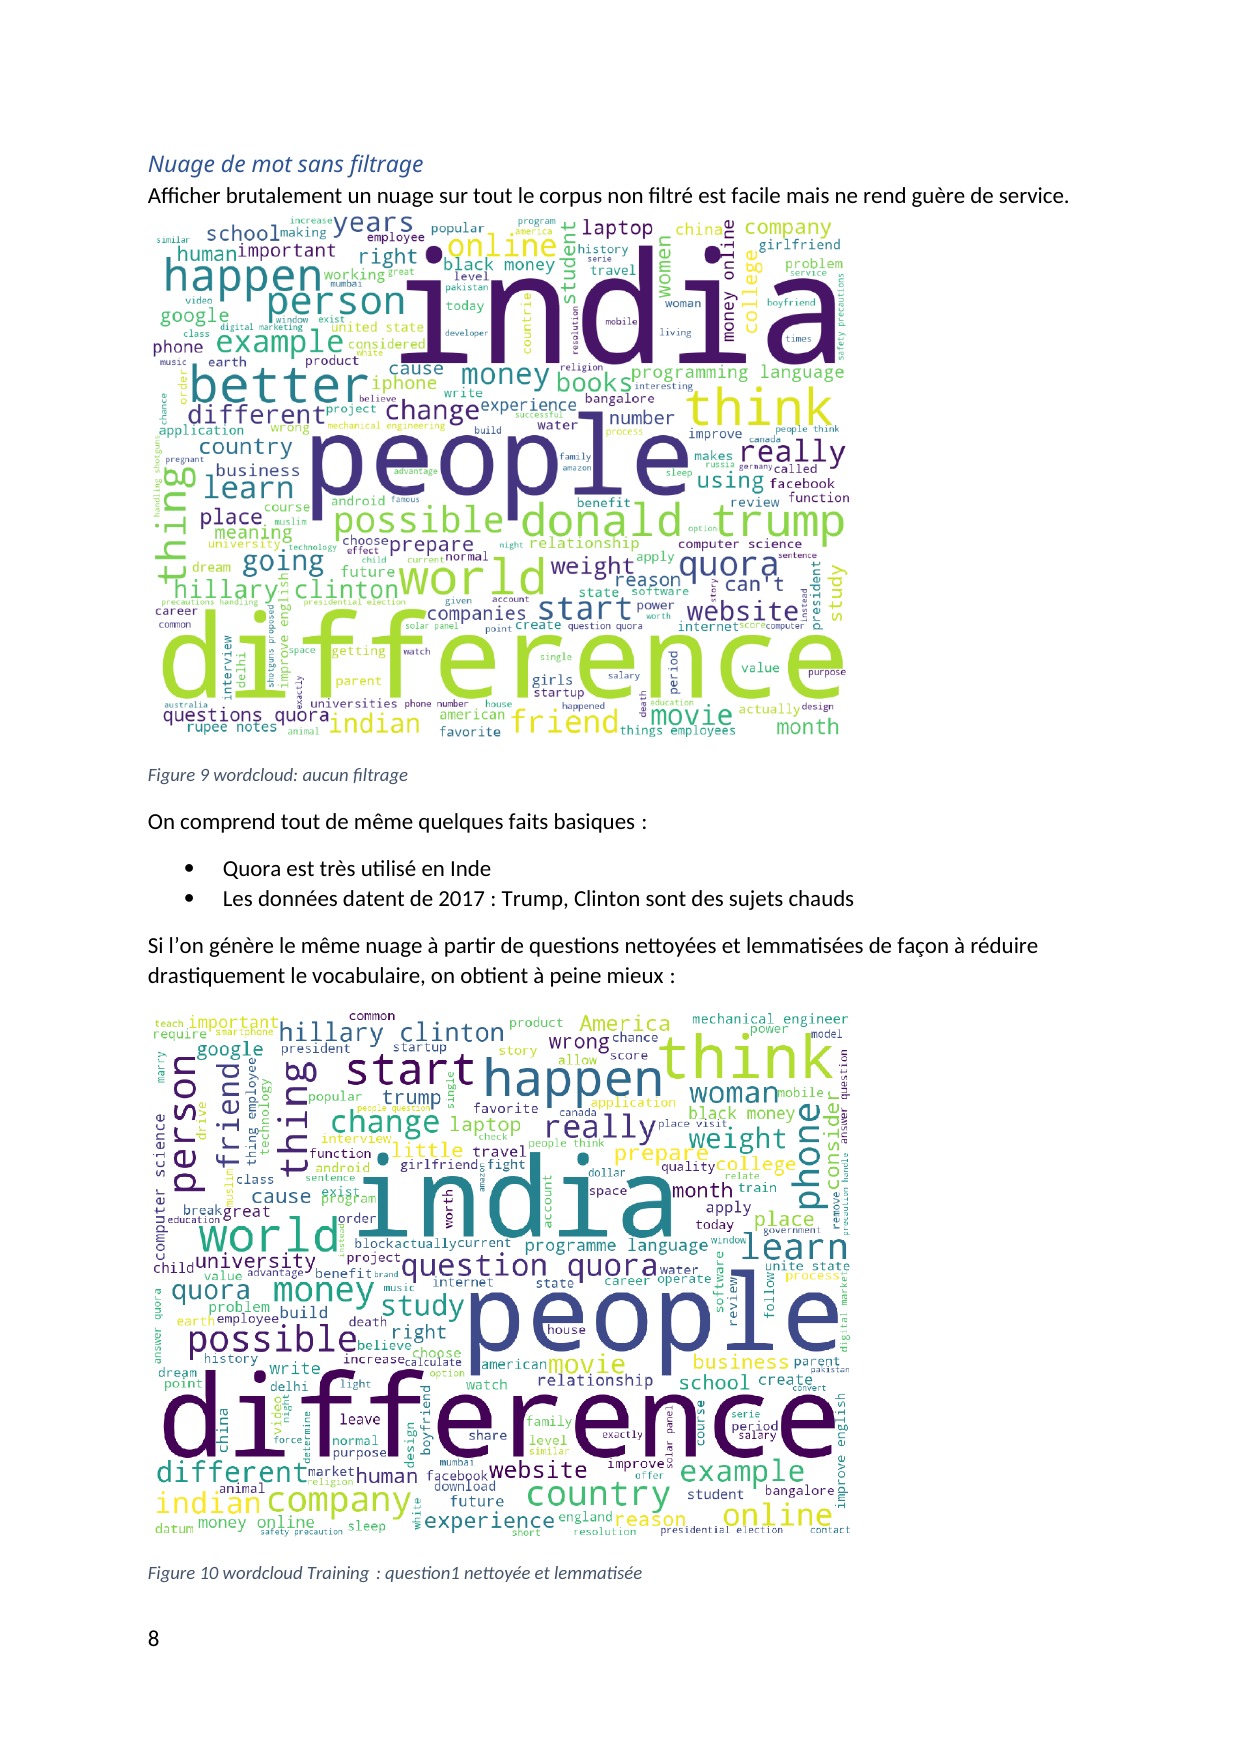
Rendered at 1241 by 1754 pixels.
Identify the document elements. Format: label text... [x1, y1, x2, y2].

text Si l’on génère le même nuage à partir de questions nettoyées et lemmatisées de façon à réduire drastiquement le vocabulaire, on obtient à peine mieux : [148, 931, 1093, 989]
picture [147, 211, 856, 745]
text Figure 9 wordcloud: aucun filtrage [148, 764, 1093, 787]
text Figure 10 wordcloud Training : question1 nettoyée et lemmatisée [148, 1561, 1093, 1584]
subtitle Nuage de mot sans filtrage [148, 148, 1093, 179]
picture [147, 1008, 857, 1543]
text On comprend tout de même quelques faits basiques : [148, 807, 1093, 835]
list Quora est très utilisé en Inde [185, 854, 1093, 882]
list Les données datent de 2017 : Trump, Clinton sont des sujets chauds [185, 884, 1093, 912]
